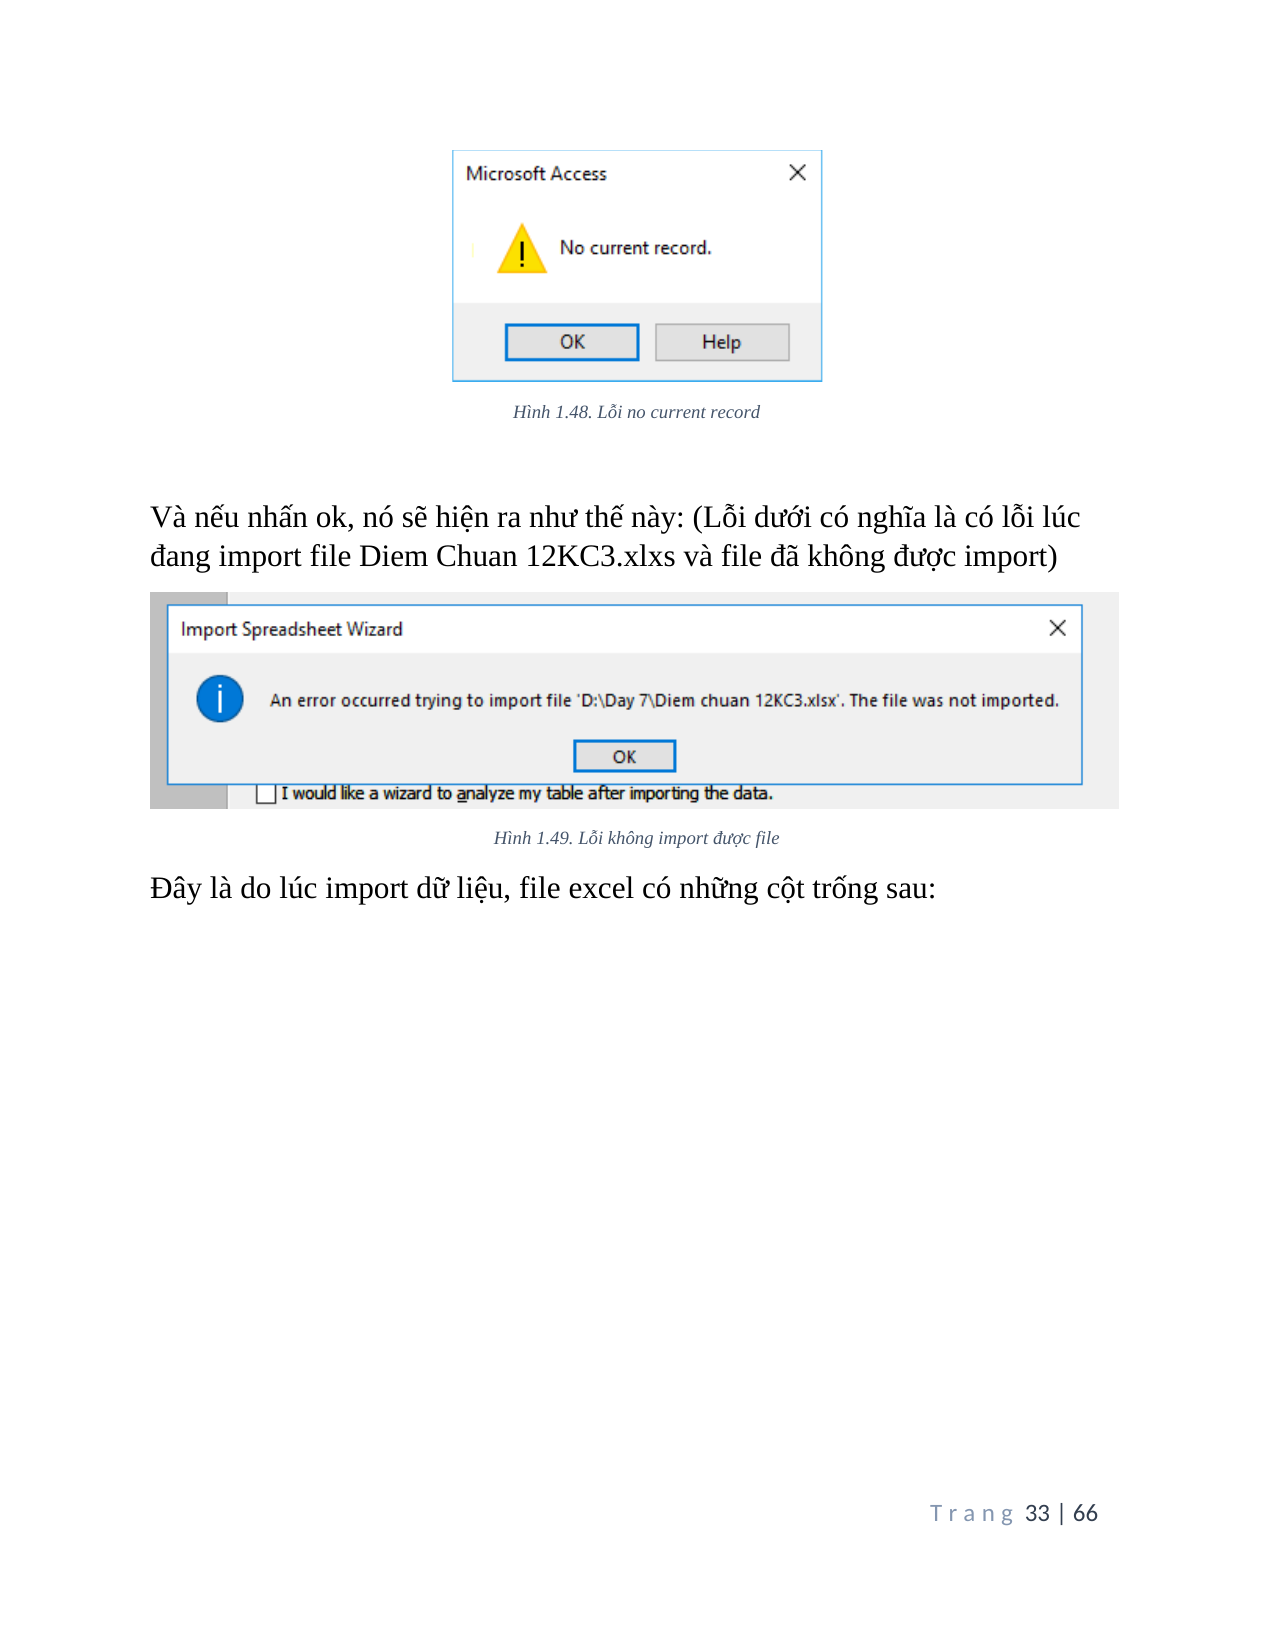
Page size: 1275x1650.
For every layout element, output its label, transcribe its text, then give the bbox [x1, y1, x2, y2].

picture [150, 592, 1119, 809]
picture [452, 150, 823, 382]
text Và nếu nhấn ok, nó sẽ hiện ra như thế này: (Lỗi dưới có nghĩa là có lỗi lúc đang import file Diem Chuan 12KC3.xlxs và file đã không được import) [150, 498, 1125, 573]
text Đây là do lúc import dữ liệu, file excel có những cột trống sau: [150, 869, 1125, 905]
